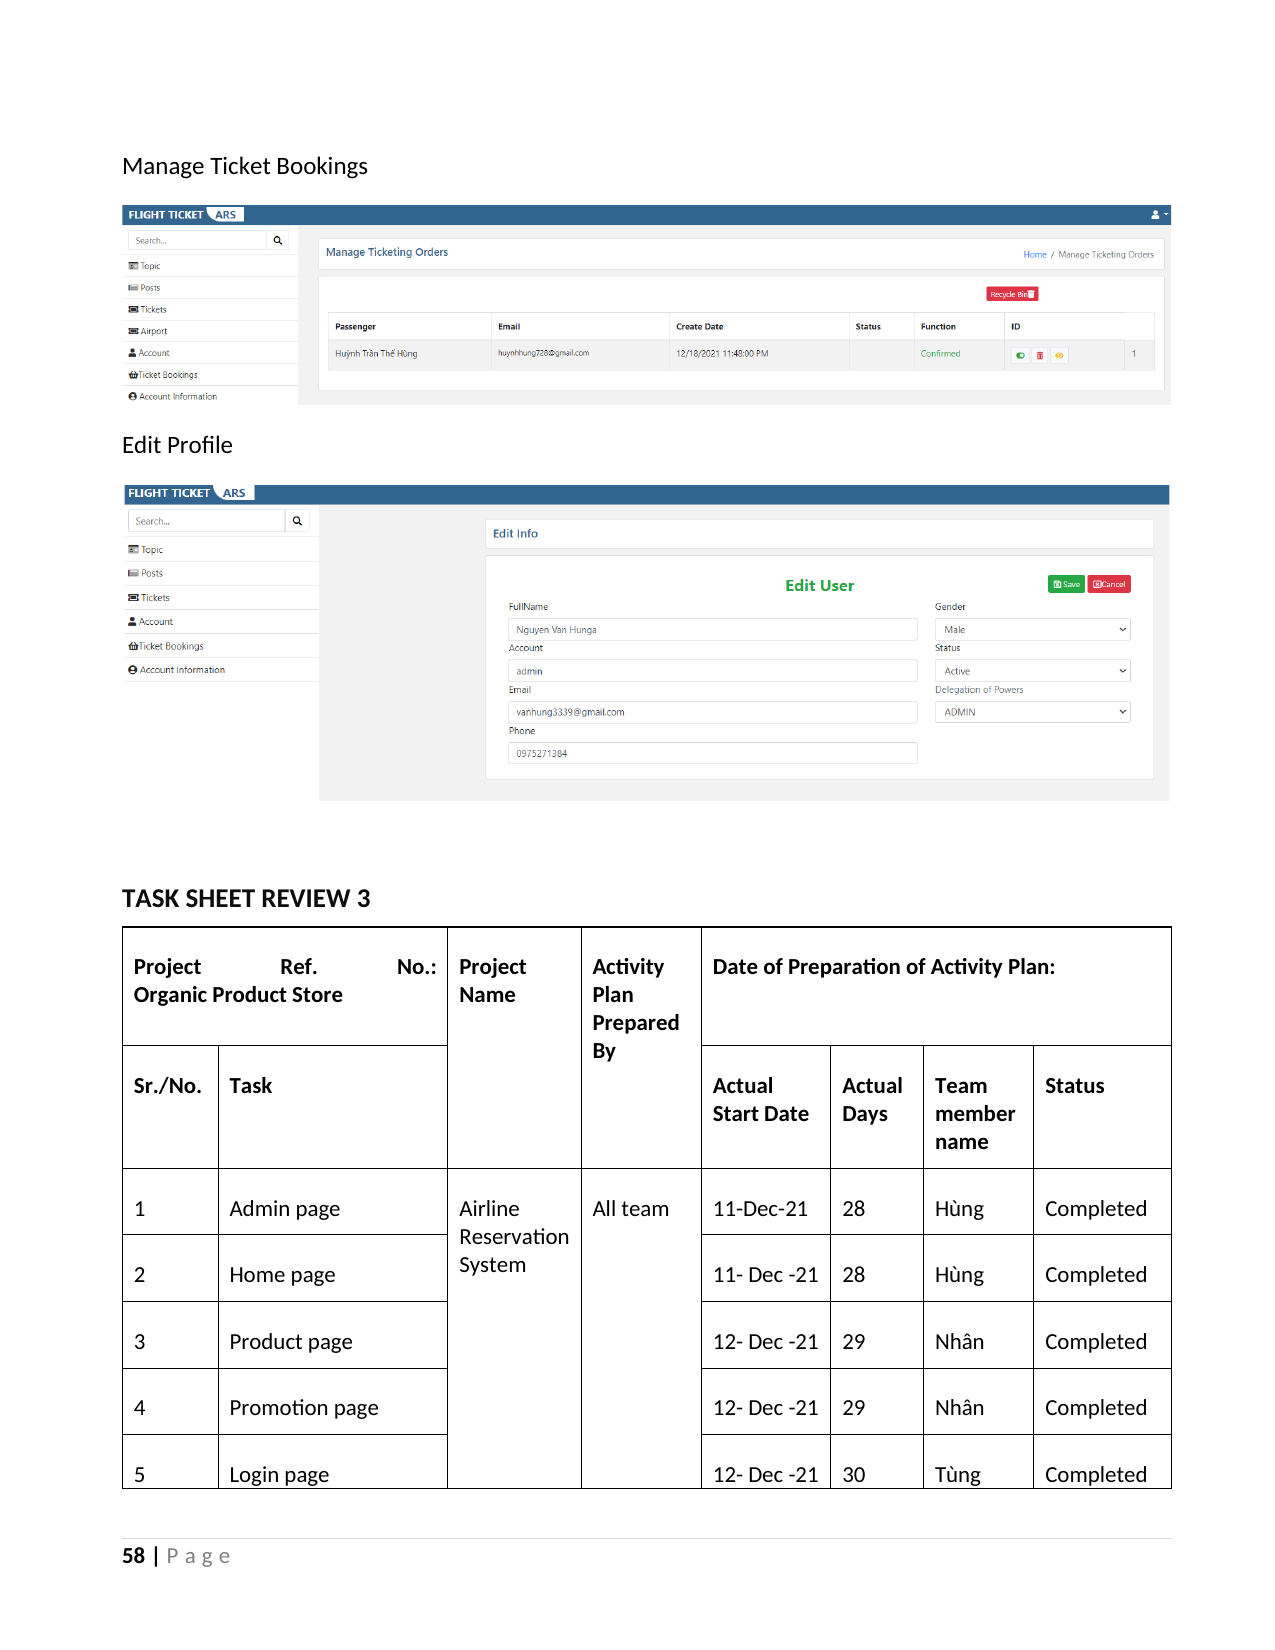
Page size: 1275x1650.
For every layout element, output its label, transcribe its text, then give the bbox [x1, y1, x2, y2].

table_cell Completed [1034, 1302, 1171, 1367]
table_cell 2 [123, 1235, 218, 1301]
table_cell Airline Reservation System [448, 1169, 581, 1488]
table_cell Task [219, 1046, 447, 1168]
table_cell Login page [219, 1435, 447, 1488]
text Edit Profile [122, 429, 1172, 460]
table_cell 29 [831, 1369, 923, 1434]
table_cell Promotion page [219, 1369, 447, 1434]
table_cell Completed [1034, 1369, 1171, 1434]
table_cell Home page [219, 1235, 447, 1301]
table_header Activity Plan Prepared By [582, 928, 701, 1168]
table_cell Team member name [924, 1046, 1033, 1168]
table_cell 29 [831, 1302, 923, 1367]
table_cell Tùng [924, 1435, 1033, 1488]
table_header Date of Preparation of Activity Plan: [702, 928, 1171, 1045]
table_cell Admin page [219, 1169, 447, 1234]
table_cell Sr./No. [123, 1046, 218, 1168]
picture [124, 485, 1170, 801]
text Manage Ticket Bookings [122, 150, 1172, 181]
table_cell 11-Dec-21 [702, 1169, 830, 1234]
table_cell 11- Dec -21 [702, 1235, 830, 1301]
table_cell 28 [831, 1235, 923, 1301]
table_header Project Name [448, 928, 581, 1168]
table_cell Completed [1034, 1169, 1171, 1234]
table_cell 12- Dec -21 [702, 1302, 830, 1367]
table_cell Completed [1034, 1235, 1171, 1301]
table_cell Product page [219, 1302, 447, 1367]
table_cell 3 [123, 1302, 218, 1367]
table_cell Actual Start Date [702, 1046, 830, 1168]
table_cell 5 [123, 1435, 218, 1488]
table_cell Hùng [924, 1169, 1033, 1234]
table_cell 1 [123, 1169, 218, 1234]
table_cell 30 [831, 1435, 923, 1488]
table_cell Actual Days [831, 1046, 923, 1168]
table_header Project Ref. No.: Organic Product Store [123, 928, 447, 1045]
table_cell 28 [831, 1169, 923, 1234]
table_cell All team [582, 1169, 701, 1488]
table_cell Hùng [924, 1235, 1033, 1301]
table_cell Status [1034, 1046, 1171, 1168]
table_cell 4 [123, 1369, 218, 1434]
table_cell 12- Dec -21 [702, 1369, 830, 1434]
table_cell Completed [1034, 1435, 1171, 1488]
table_cell Nhân [924, 1302, 1033, 1367]
table_cell 12- Dec -21 [702, 1435, 830, 1488]
table_cell Nhân [924, 1369, 1033, 1434]
picture [122, 205, 1172, 405]
subtitle TASK SHEET REVIEW 3 [122, 881, 1172, 914]
